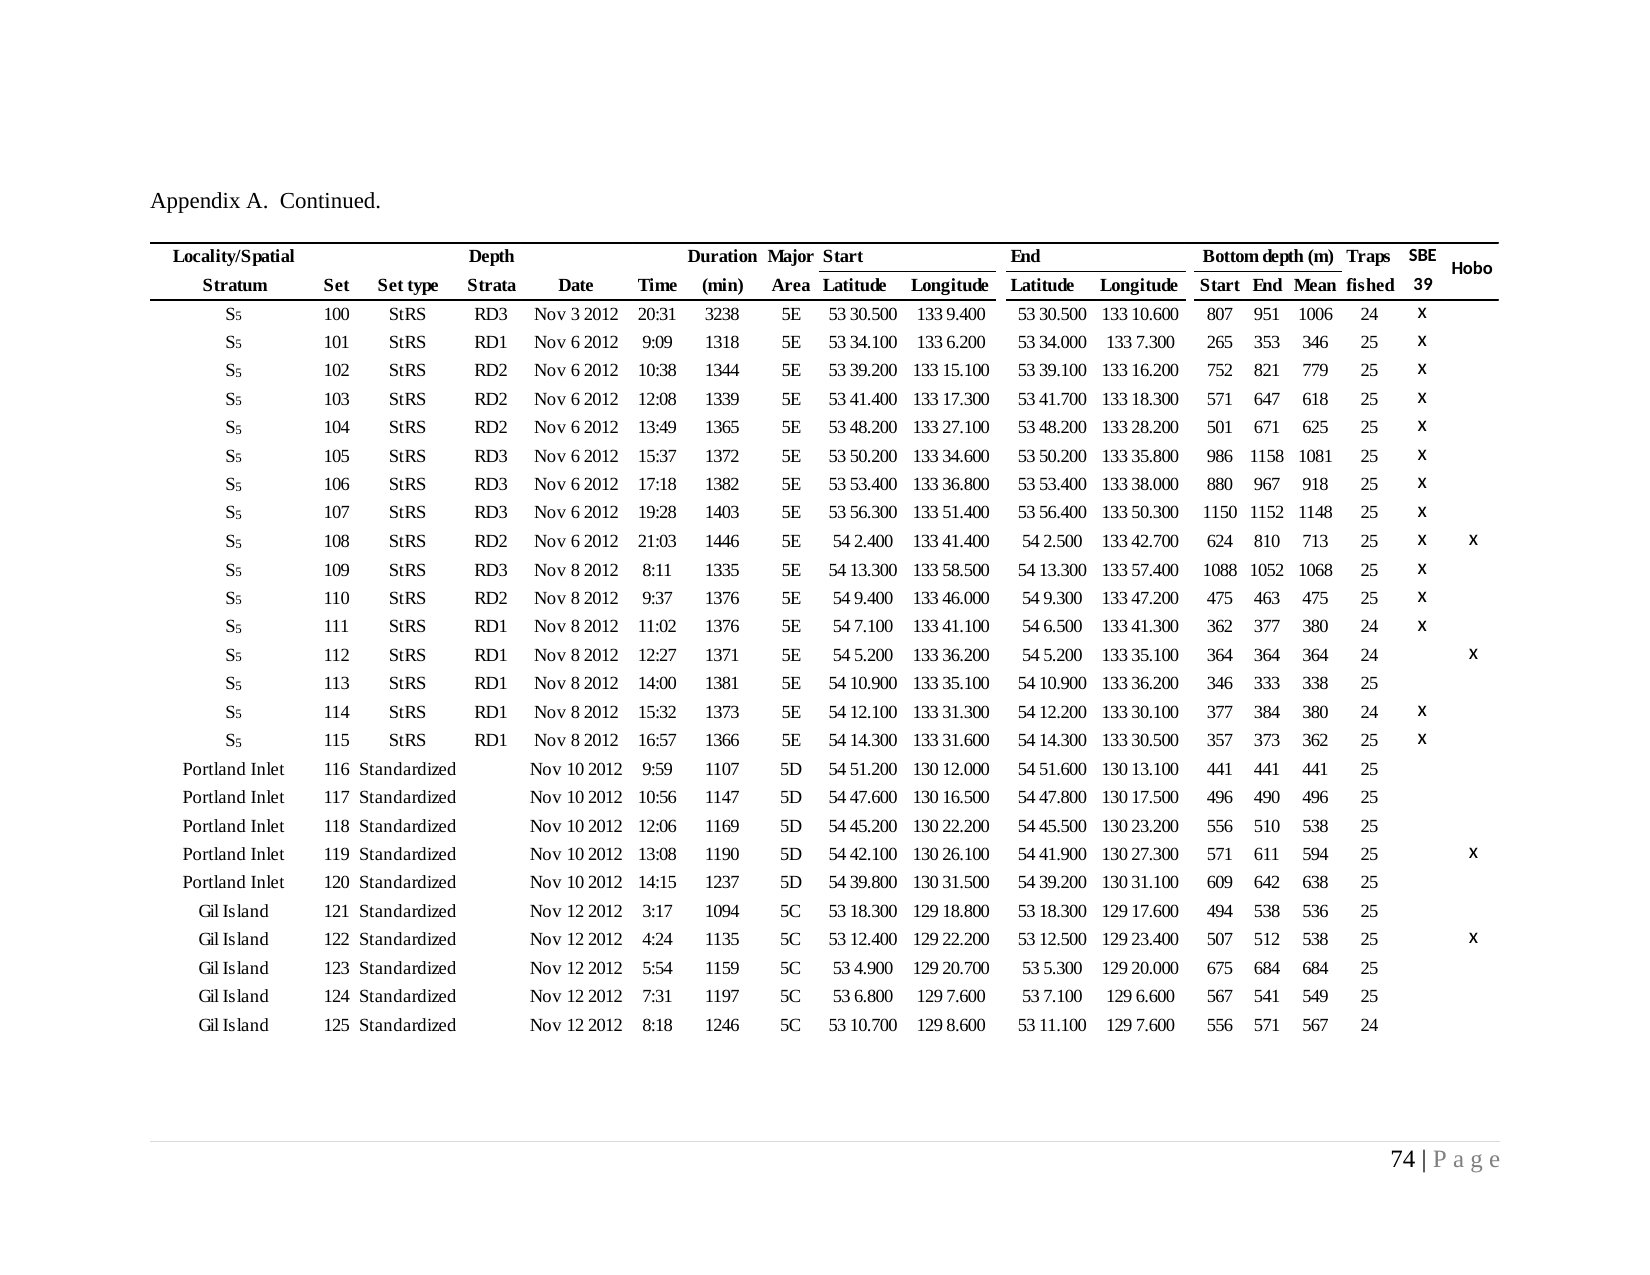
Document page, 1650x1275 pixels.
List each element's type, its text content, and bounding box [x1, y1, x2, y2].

text Appendix A. Continued. [150, 187, 1500, 214]
